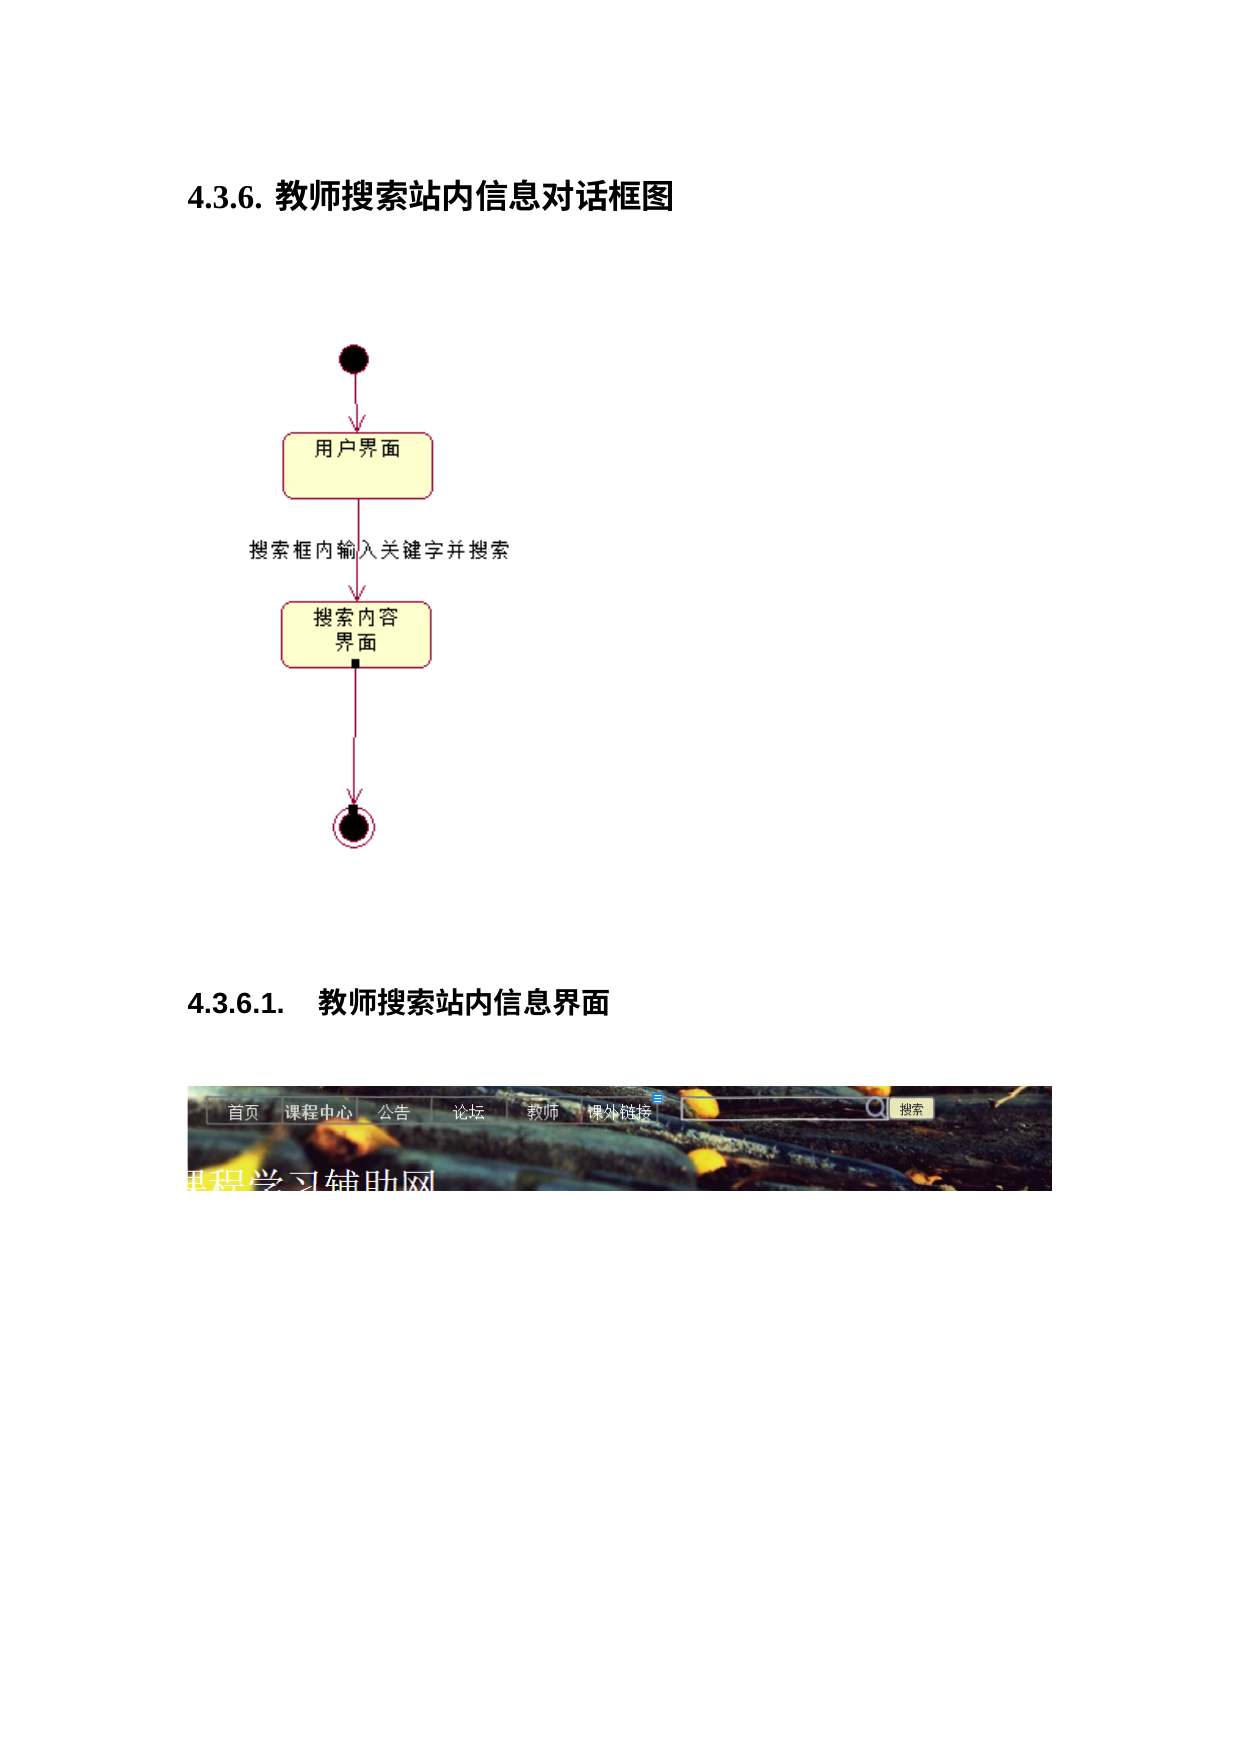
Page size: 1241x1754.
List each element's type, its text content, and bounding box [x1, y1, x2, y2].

picture [187, 290, 581, 905]
subtitle 教师搜索站内信息界面 [187, 968, 1053, 1033]
subtitle 教师搜索站内信息对话框图 [187, 162, 1053, 227]
picture [187, 1086, 1052, 1191]
